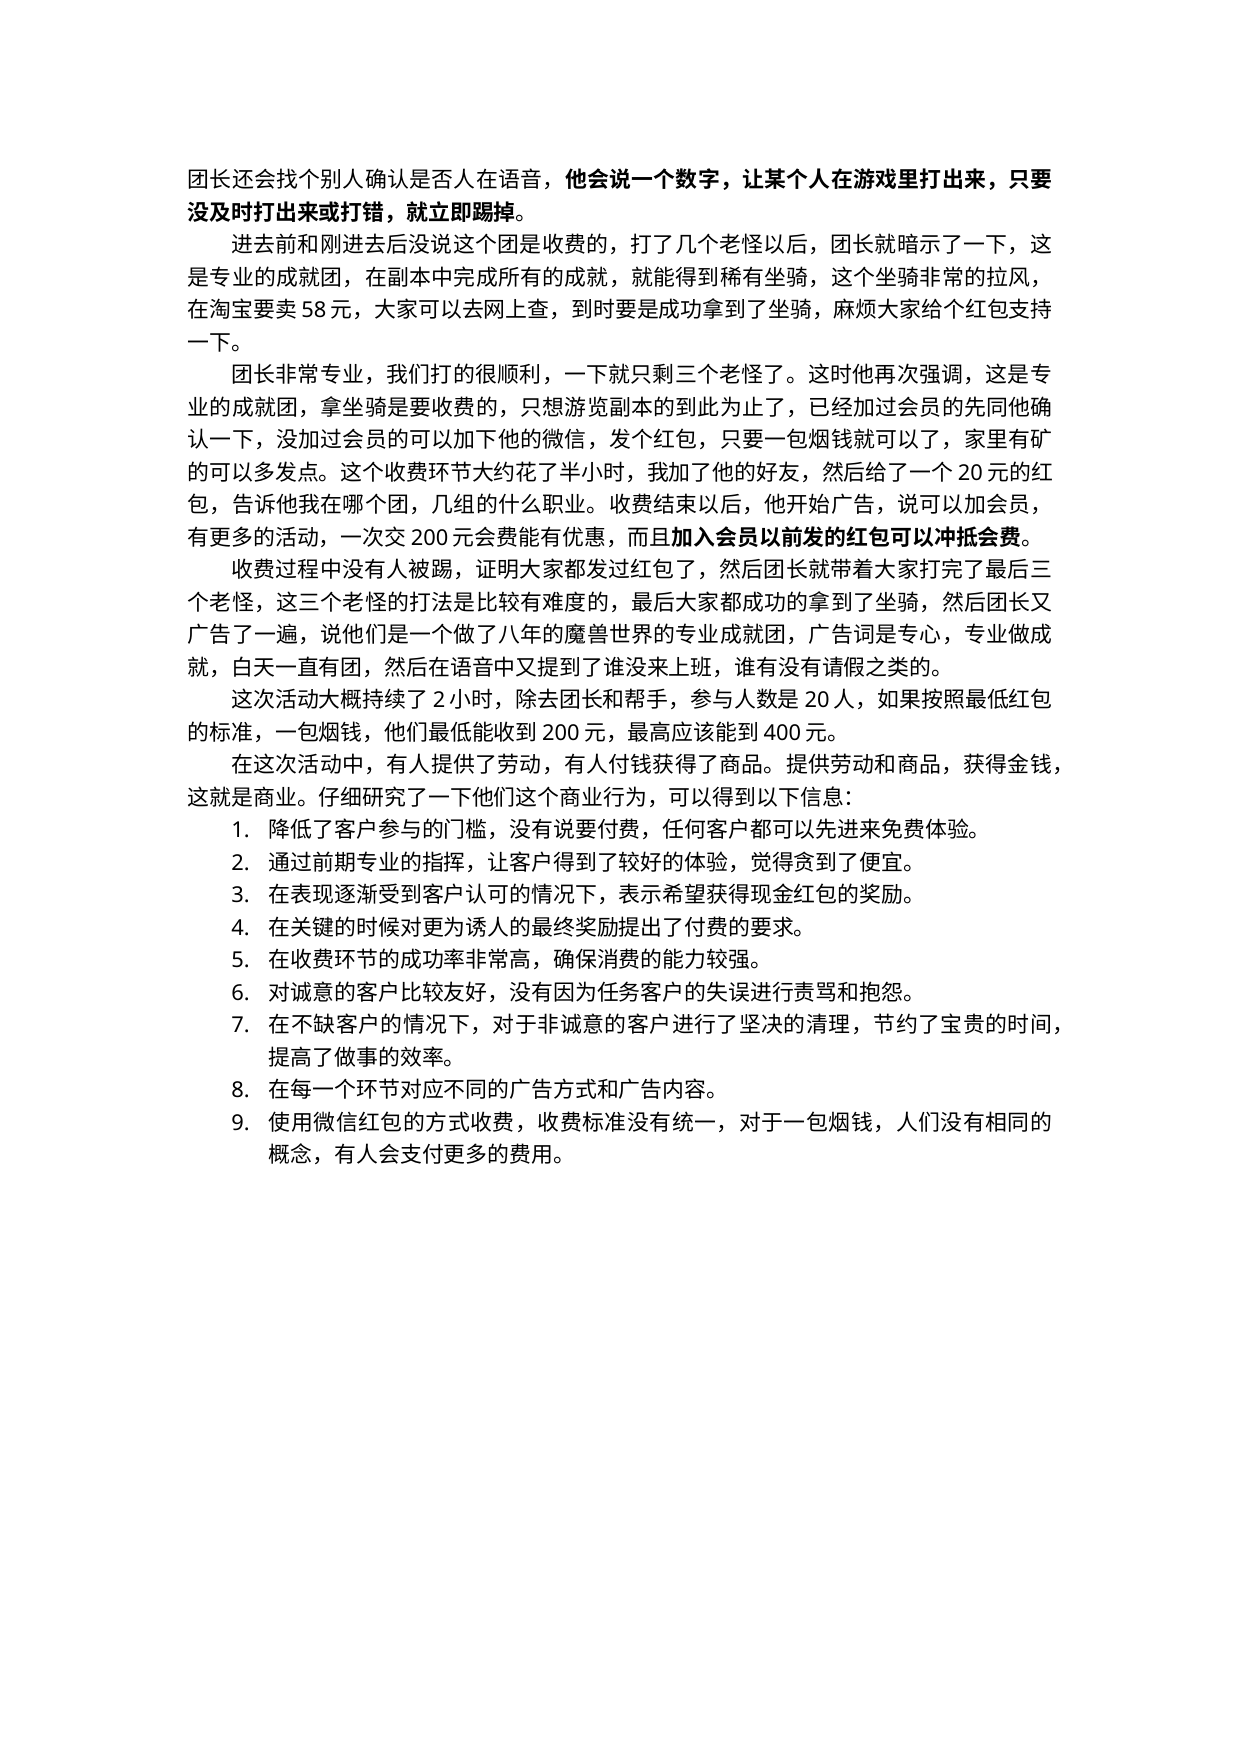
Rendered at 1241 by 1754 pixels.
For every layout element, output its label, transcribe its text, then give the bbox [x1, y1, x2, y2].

list 降低了客户参与的门槛，没有说要付费，任何客户都可以先进来免费体验。 [231, 812, 1053, 844]
list 通过前期专业的指挥，让客户得到了较好的体验，觉得贪到了便宜。 [231, 844, 1053, 877]
list 在每一个环节对应不同的广告方式和广告内容。 [231, 1072, 1053, 1104]
text 团长非常专业，我们打的很顺利，一下就只剩三个老怪了。这时他再次强调，这是专业的成就团，拿坐骑是要收费的，只想游览副本的到此为止了，已经加过会员的先同他确认一下，没加过会员的可以加下他的微信，发个红包，只要一包烟钱就可以了，家里有矿的可以多发点。这个收费环节大约花了半小时，我加了他的好友，然后给了一个20元的红包，告诉他我在哪个团，几组的什么职业。收费结束以后，他开始广告，说可以加会员，有更多的活动，一次交200元会费能有优惠，而且加入会员以前发的红包可以冲抵会费。 [187, 357, 1053, 552]
list 对诚意的客户比较友好，没有因为任务客户的失误进行责骂和抱怨。 [231, 974, 1053, 1007]
list 使用微信红包的方式收费，收费标准没有统一，对于一包烟钱，人们没有相同的概念，有人会支付更多的费用。 [231, 1104, 1053, 1169]
list 在表现逐渐受到客户认可的情况下，表示希望获得现金红包的奖励。 [231, 877, 1053, 909]
text 这次活动大概持续了2小时，除去团长和帮手，参与人数是20人，如果按照最低红包的标准，一包烟钱，他们最低能收到200元，最高应该能到400元。 [187, 682, 1053, 747]
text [187, 162, 1053, 227]
text 在这次活动中，有人提供了劳动，有人付钱获得了商品。提供劳动和商品，获得金钱，这就是商业。仔细研究了一下他们这个商业行为，可以得到以下信息： [187, 747, 1053, 812]
list 在关键的时候对更为诱人的最终奖励提出了付费的要求。 [231, 909, 1053, 942]
list 在收费环节的成功率非常高，确保消费的能力较强。 [231, 942, 1053, 974]
list 在不缺客户的情况下，对于非诚意的客户进行了坚决的清理，节约了宝贵的时间，提高了做事的效率。 [231, 1007, 1053, 1072]
text 收费过程中没有人被踢，证明大家都发过红包了，然后团长就带着大家打完了最后三个老怪，这三个老怪的打法是比较有难度的，最后大家都成功的拿到了坐骑，然后团长又广告了一遍，说他们是一个做了八年的魔兽世界的专业成就团，广告词是专心，专业做成就，白天一直有团，然后在语音中又提到了谁没来上班，谁有没有请假之类的。 [187, 552, 1053, 682]
text 进去前和刚进去后没说这个团是收费的，打了几个老怪以后，团长就暗示了一下，这是专业的成就团，在副本中完成所有的成就，就能得到稀有坐骑，这个坐骑非常的拉风，在淘宝要卖58元，大家可以去网上查，到时要是成功拿到了坐骑，麻烦大家给个红包支持一下。 [187, 227, 1053, 357]
